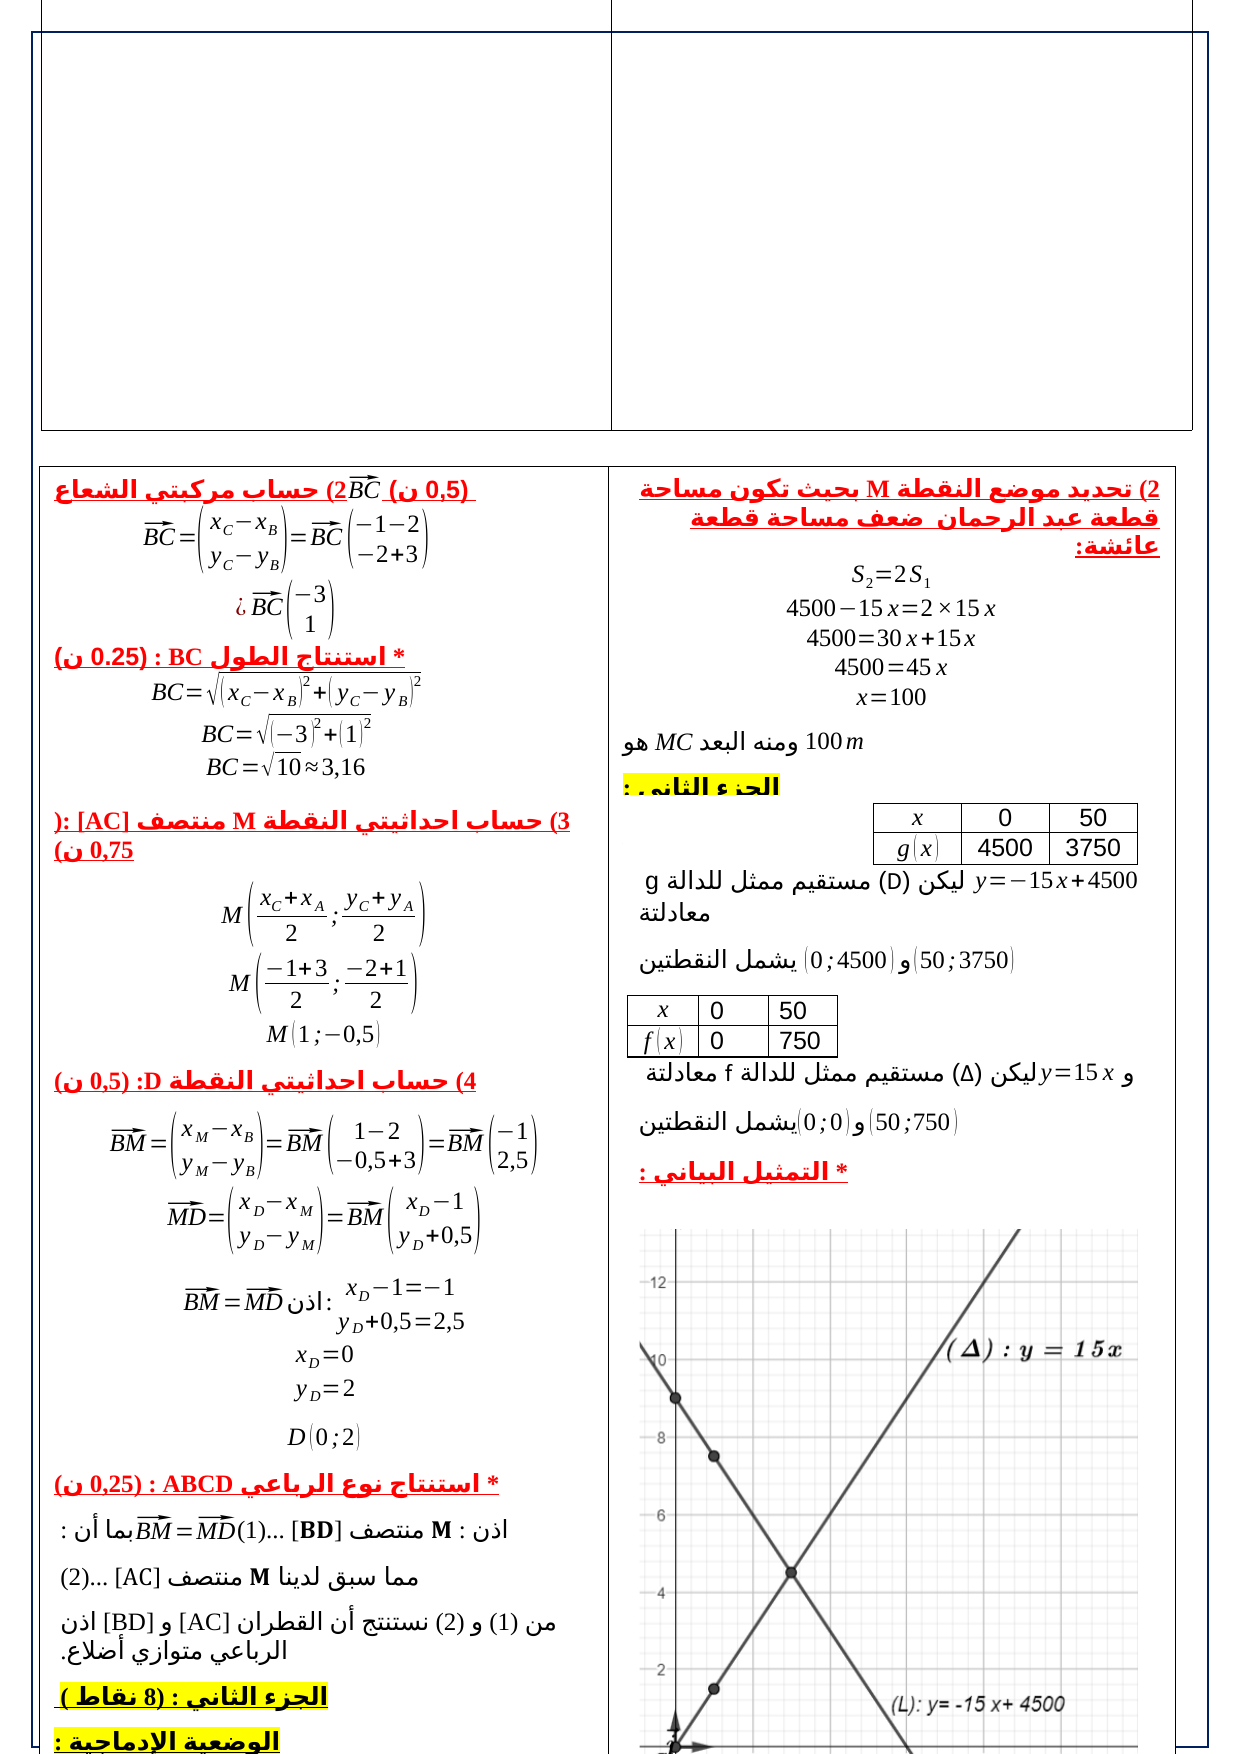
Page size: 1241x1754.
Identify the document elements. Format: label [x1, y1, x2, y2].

picture [639, 1229, 1138, 1754]
